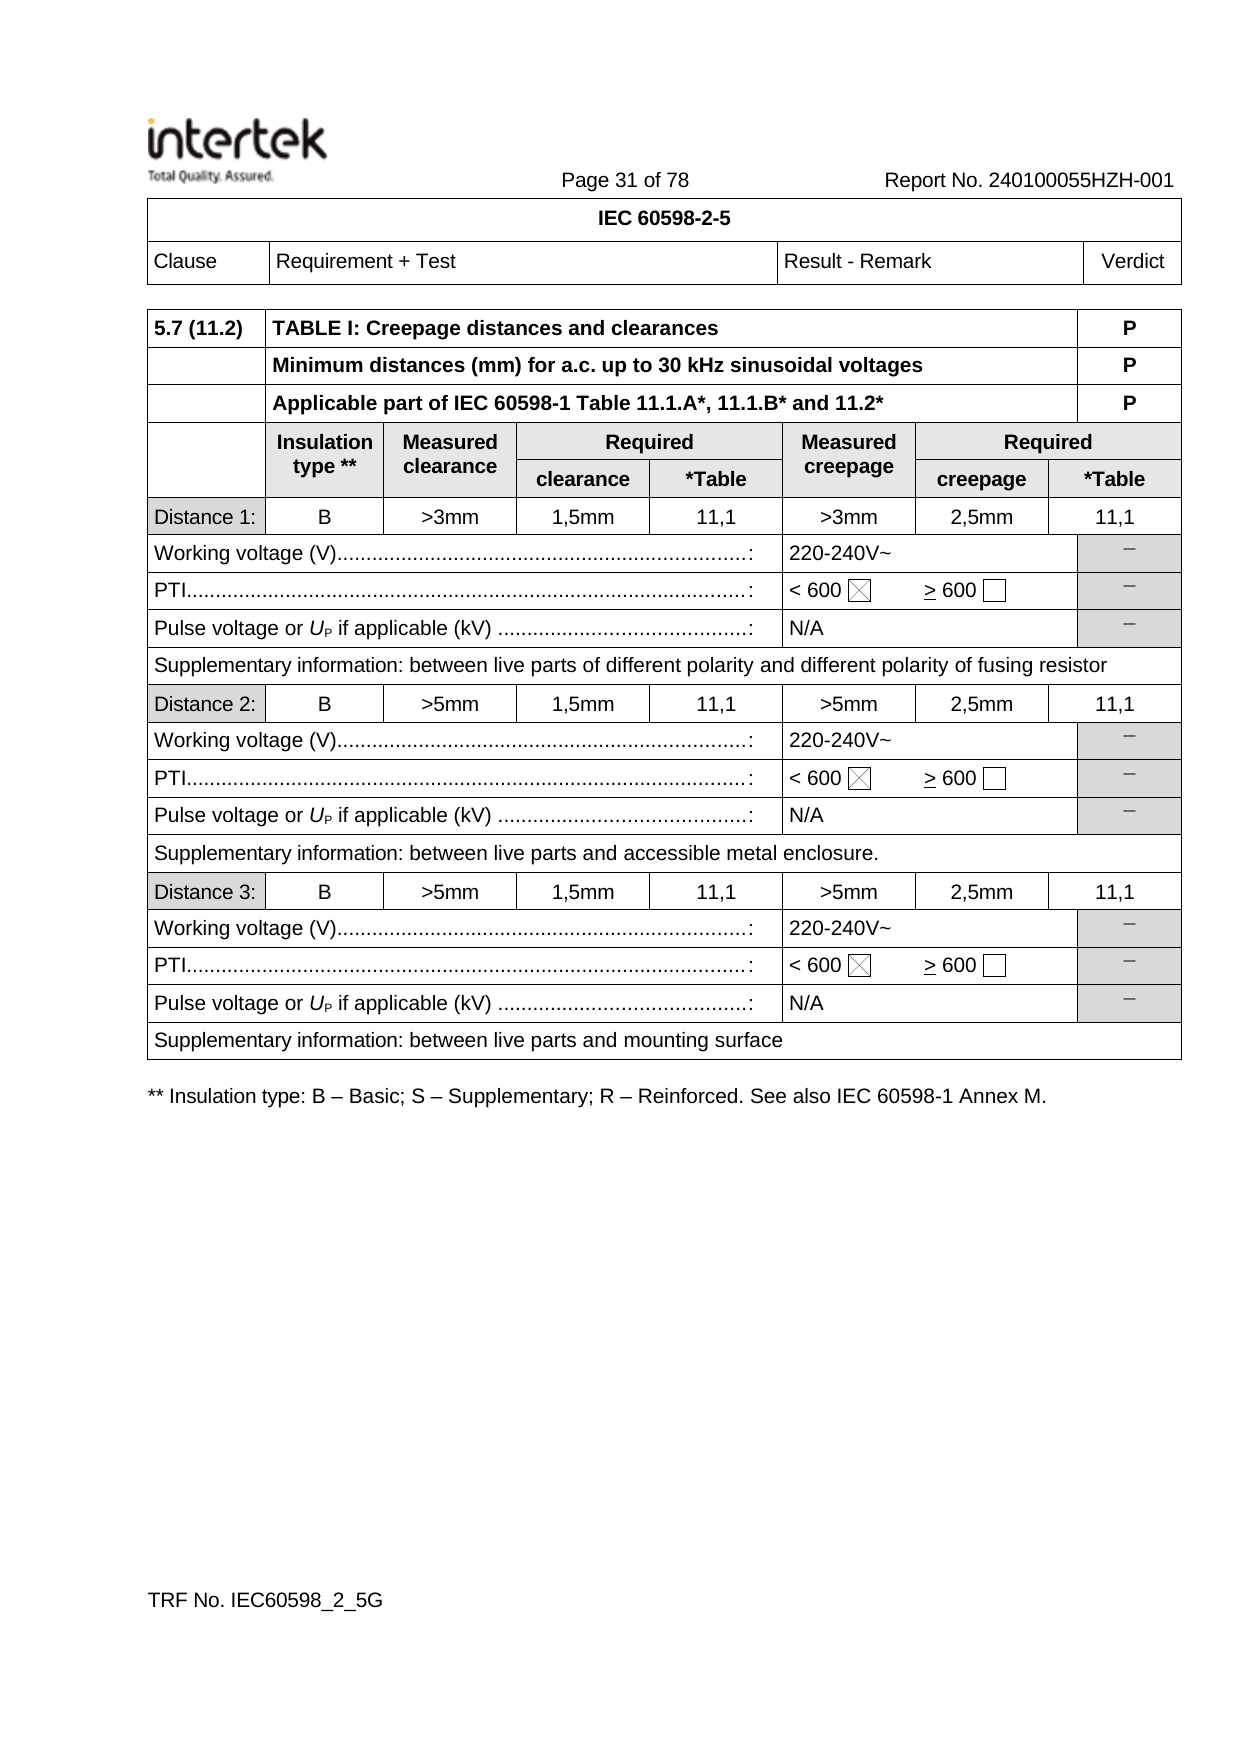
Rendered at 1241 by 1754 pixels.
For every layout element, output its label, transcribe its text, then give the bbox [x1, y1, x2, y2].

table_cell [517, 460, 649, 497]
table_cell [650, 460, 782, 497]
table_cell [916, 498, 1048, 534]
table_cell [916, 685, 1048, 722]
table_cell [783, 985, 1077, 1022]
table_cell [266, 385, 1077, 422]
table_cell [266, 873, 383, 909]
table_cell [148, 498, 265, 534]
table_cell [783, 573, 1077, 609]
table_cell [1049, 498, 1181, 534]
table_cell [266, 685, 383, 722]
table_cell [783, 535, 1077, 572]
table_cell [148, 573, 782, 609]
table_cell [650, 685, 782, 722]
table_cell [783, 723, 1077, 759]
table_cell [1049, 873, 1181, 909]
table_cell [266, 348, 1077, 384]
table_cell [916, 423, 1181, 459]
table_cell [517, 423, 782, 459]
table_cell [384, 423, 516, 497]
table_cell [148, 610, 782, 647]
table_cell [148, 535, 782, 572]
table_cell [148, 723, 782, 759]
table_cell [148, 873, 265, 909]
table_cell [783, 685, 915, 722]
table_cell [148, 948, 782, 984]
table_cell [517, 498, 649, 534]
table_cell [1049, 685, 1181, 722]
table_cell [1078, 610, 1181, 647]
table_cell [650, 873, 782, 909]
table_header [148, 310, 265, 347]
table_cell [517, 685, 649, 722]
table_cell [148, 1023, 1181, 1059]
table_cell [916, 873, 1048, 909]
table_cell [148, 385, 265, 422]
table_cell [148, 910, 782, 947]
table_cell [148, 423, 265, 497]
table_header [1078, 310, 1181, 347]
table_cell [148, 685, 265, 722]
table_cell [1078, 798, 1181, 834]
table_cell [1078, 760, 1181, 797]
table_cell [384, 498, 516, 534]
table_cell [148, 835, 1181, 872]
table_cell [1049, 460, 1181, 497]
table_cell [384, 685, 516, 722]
text ** Insulation type: B – Basic; S – Supplementary; R – Reinforced. See also IEC 60598-1 Annex M. [148, 1084, 1181, 1108]
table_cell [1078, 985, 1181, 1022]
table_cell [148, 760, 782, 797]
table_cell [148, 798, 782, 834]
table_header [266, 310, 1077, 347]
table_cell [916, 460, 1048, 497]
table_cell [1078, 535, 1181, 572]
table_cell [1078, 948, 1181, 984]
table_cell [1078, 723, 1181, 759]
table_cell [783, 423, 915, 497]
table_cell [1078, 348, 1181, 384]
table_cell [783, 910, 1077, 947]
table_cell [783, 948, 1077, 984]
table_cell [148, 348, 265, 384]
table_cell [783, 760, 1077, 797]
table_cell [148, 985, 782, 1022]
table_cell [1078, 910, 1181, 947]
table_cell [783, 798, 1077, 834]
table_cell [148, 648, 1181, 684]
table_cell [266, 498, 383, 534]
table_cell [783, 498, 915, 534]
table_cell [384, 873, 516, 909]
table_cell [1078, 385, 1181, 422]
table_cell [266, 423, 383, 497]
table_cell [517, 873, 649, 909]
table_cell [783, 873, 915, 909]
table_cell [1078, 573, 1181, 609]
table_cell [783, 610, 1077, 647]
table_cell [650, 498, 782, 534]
